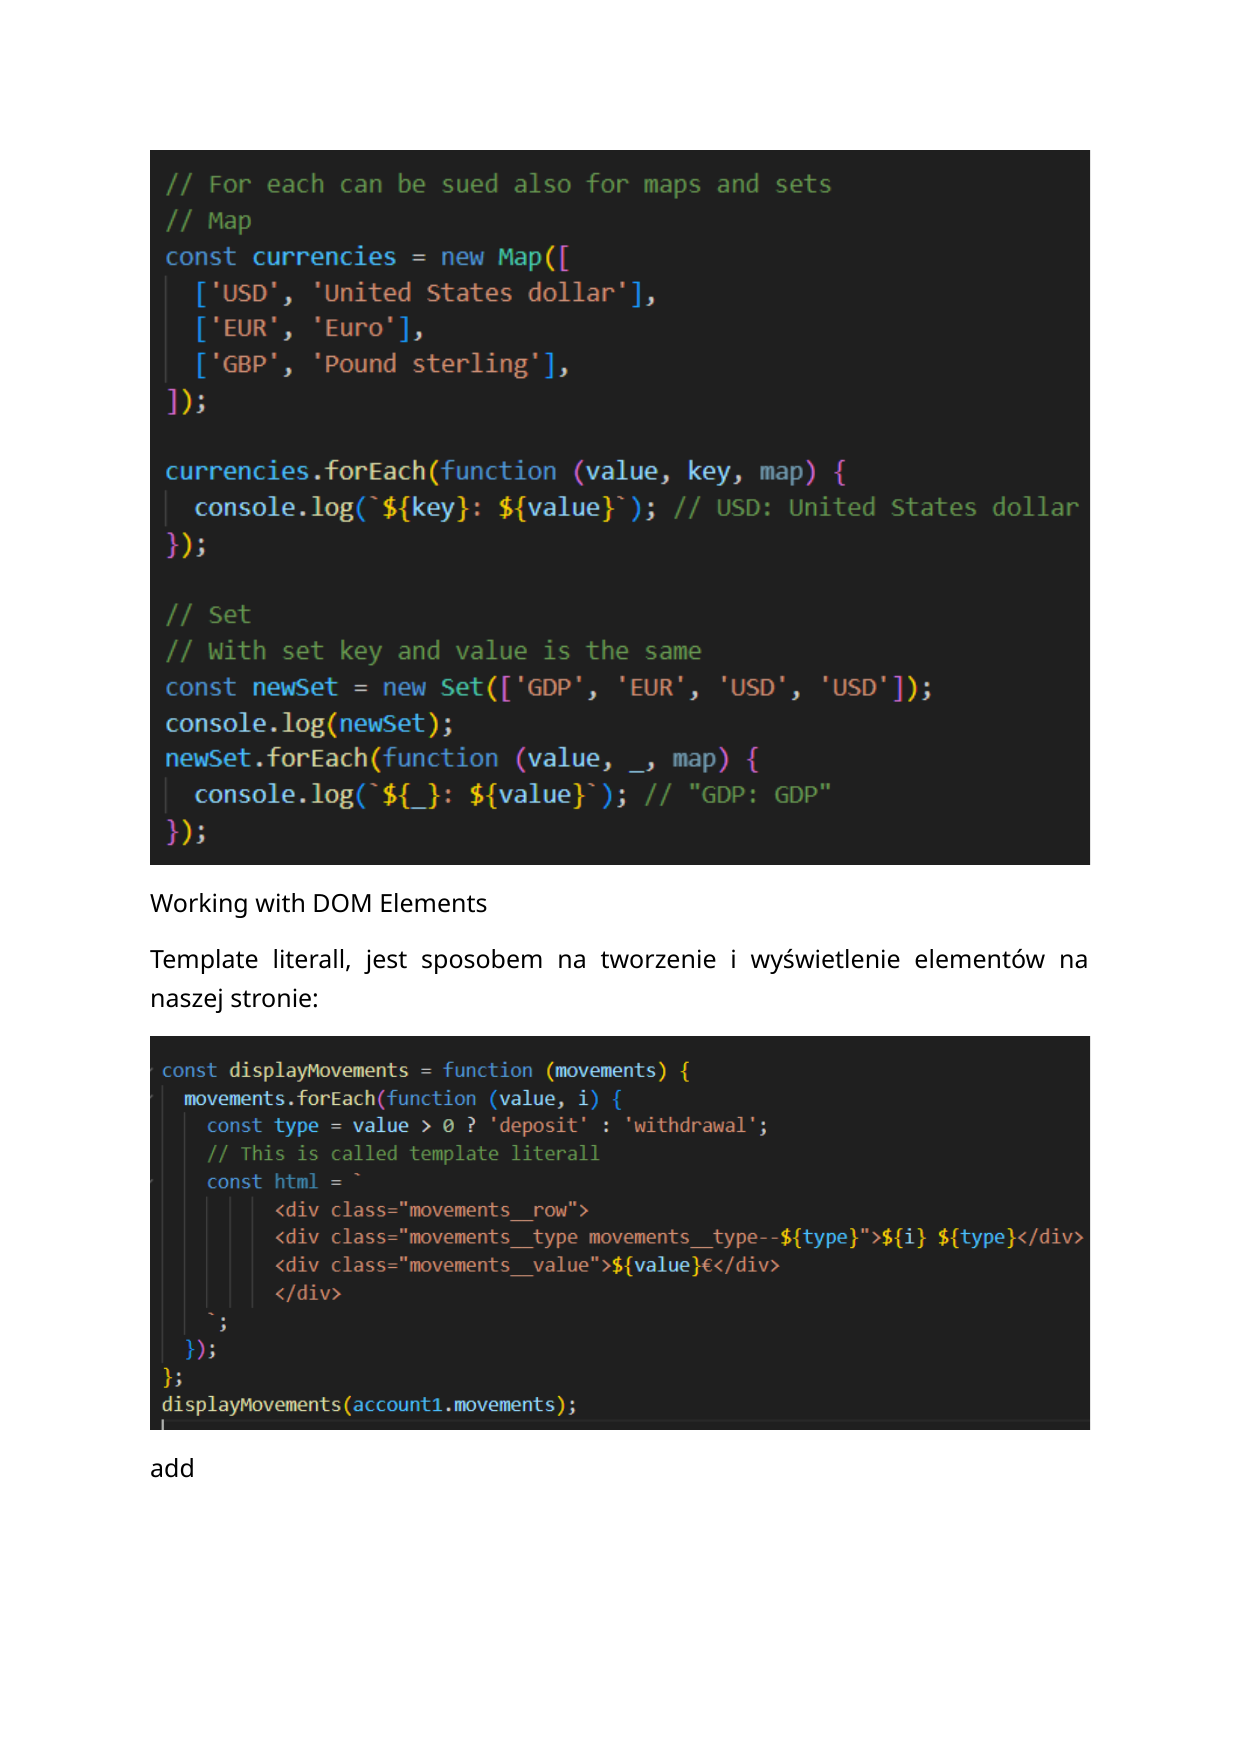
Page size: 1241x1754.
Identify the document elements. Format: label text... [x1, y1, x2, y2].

picture [150, 150, 1091, 865]
text add [150, 1451, 1090, 1485]
text Working with DOM Elements [150, 886, 1090, 920]
picture [150, 1036, 1091, 1430]
text Template literall, jest sposobem na tworzenie i wyświetlenie elementów na naszej stronie: [150, 942, 1090, 1015]
